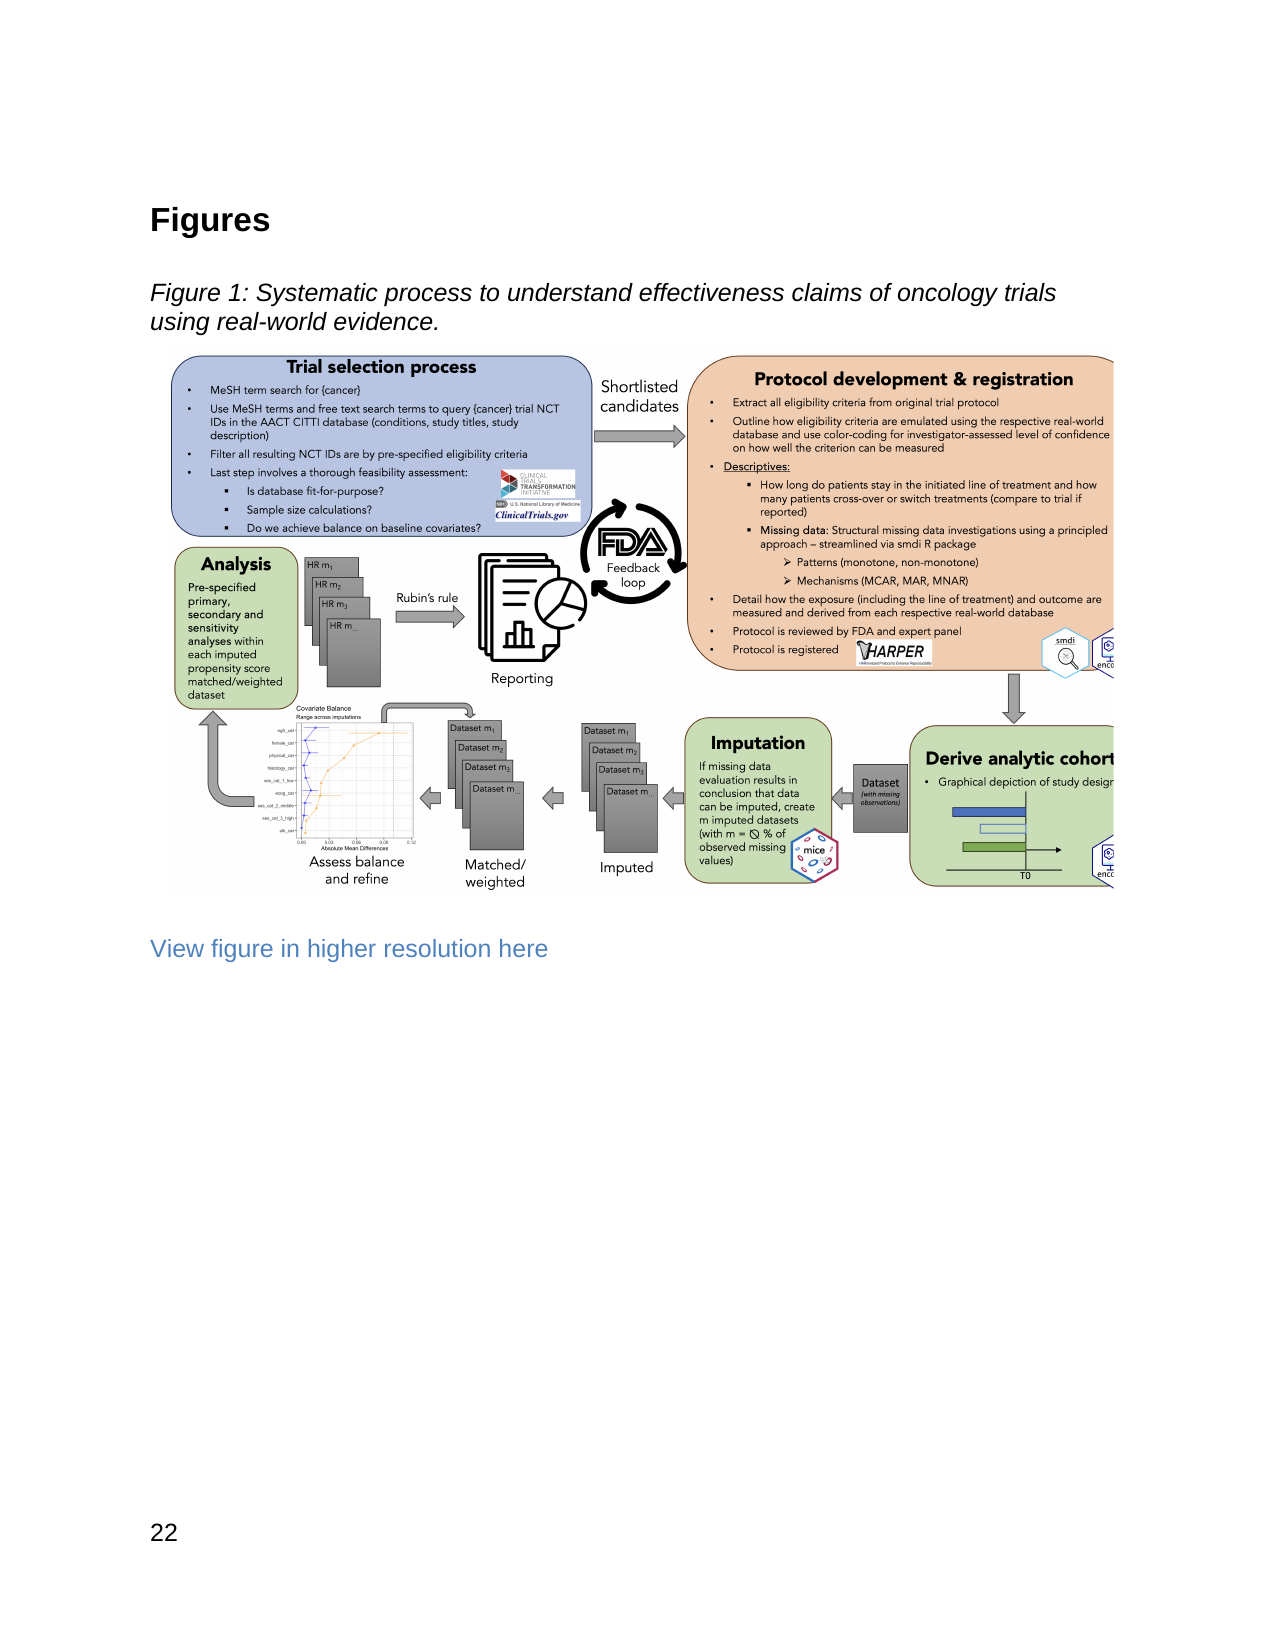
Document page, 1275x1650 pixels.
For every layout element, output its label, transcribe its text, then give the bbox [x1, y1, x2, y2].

text View figure in higher resolution here [150, 934, 1125, 962]
table_header Figure 1: Systematic process to understand effectiveness claims of oncology trials using real-world evidence. [139, 258, 1114, 915]
subtitle Figures [150, 200, 1125, 238]
picture [168, 348, 1114, 897]
